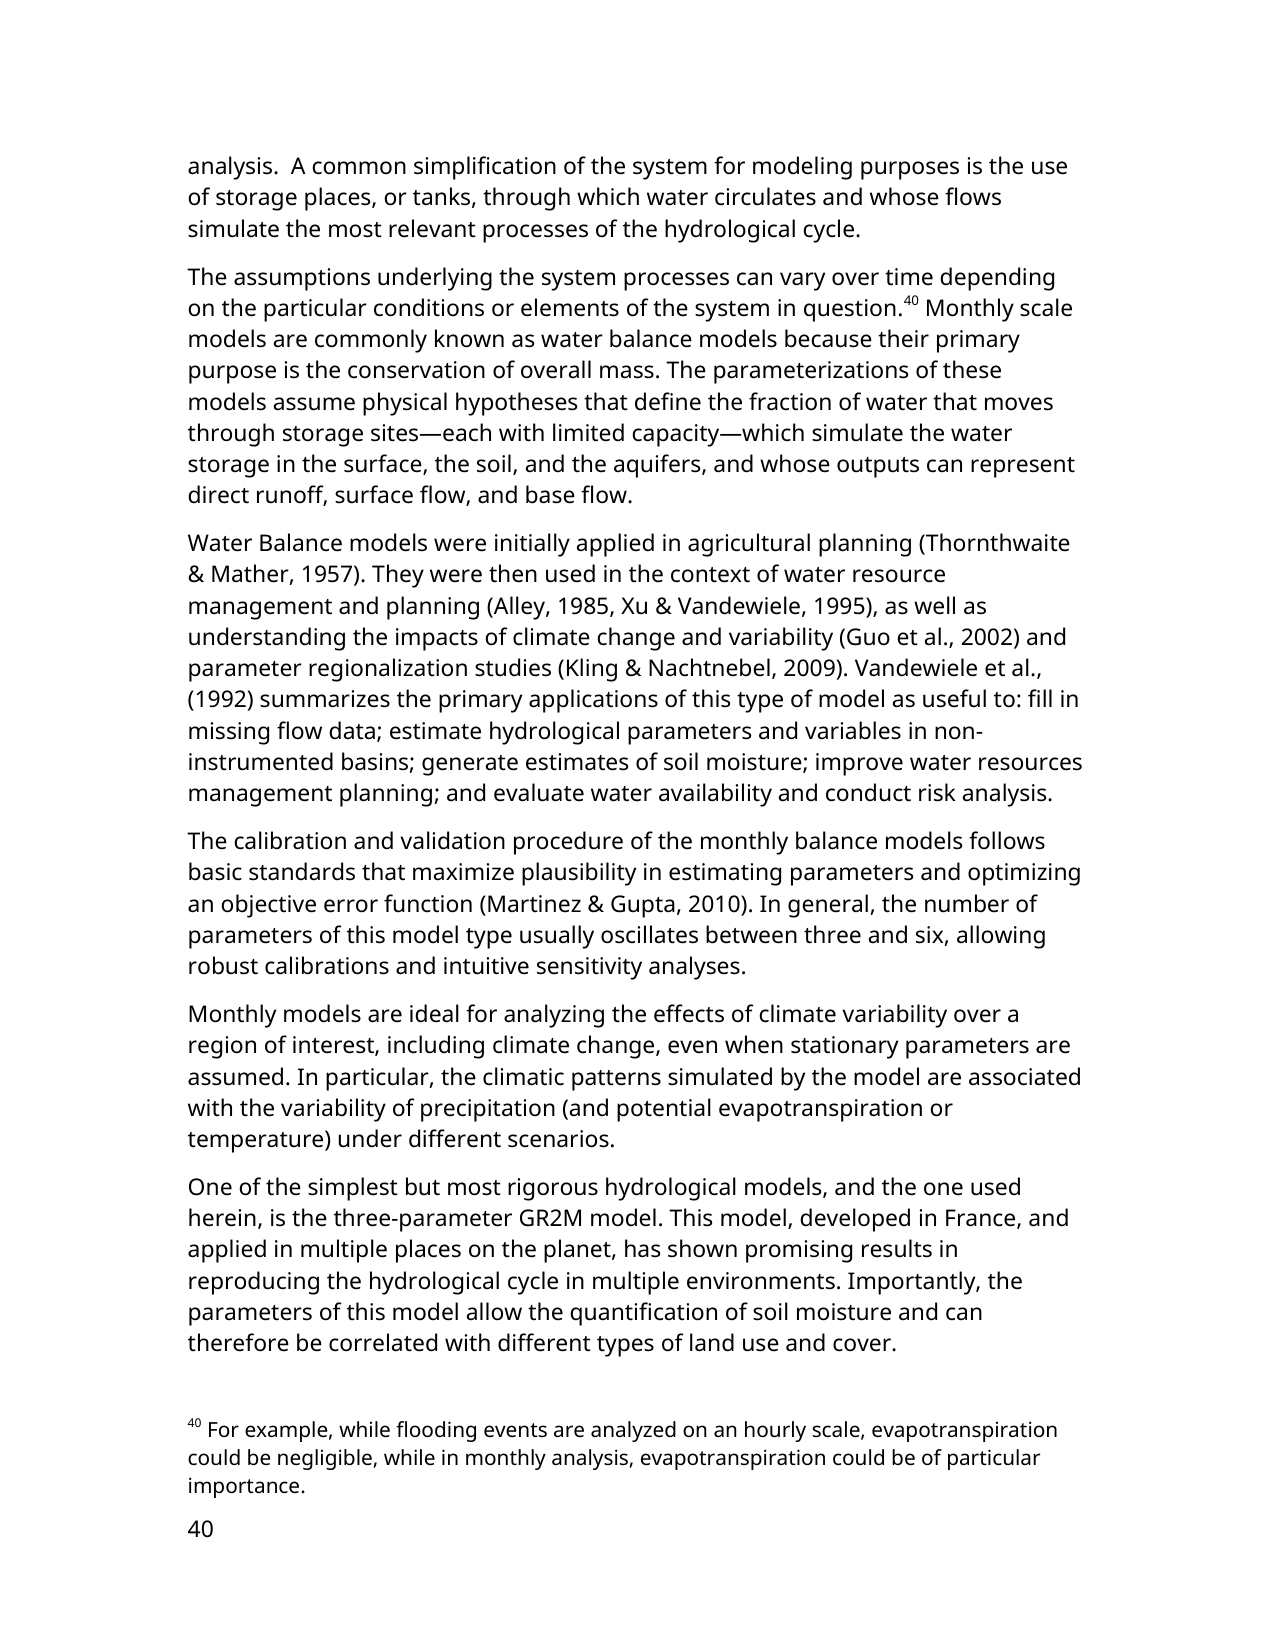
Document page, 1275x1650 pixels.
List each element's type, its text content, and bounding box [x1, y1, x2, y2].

text The assumptions underlying the system processes can vary over time depending on the particular conditions or elements of the system in question. Monthly scale models are commonly known as water balance models because their primary purpose is the conservation of overall mass. The parameterizations of these models assume physical hypotheses that define the fraction of water that moves through storage sites—each with limited capacity—which simulate the water storage in the surface, the soil, and the aquifers, and whose outputs can represent direct runoff, surface flow, and base flow. [187, 260, 1087, 510]
text The calibration and validation procedure of the monthly balance models follows basic standards that maximize plausibility in estimating parameters and optimizing an objective error function (Martinez & Gupta, 2010). In general, the number of parameters of this model type usually oscillates between three and six, allowing robust calibrations and intuitive sensitivity analyses. [187, 825, 1087, 981]
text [187, 150, 1087, 244]
text One of the simplest but most rigorous hydrological models, and the one used herein, is the three-parameter GR2M model. This model, developed in France, and applied in multiple places on the planet, has shown promising results in reproducing the hydrological cycle in multiple environments. Importantly, the parameters of this model allow the quantification of soil moisture and can therefore be correlated with different types of land use and cover. [187, 1171, 1087, 1358]
text Water Balance models were initially applied in agricultural planning (Thornthwaite & Mather, 1957). They were then used in the context of water resource management and planning (Alley, 1985, Xu & Vandewiele, 1995), as well as understanding the impacts of climate change and variability (Guo et al., 2002) and parameter regionalization studies (Kling & Nachtnebel, 2009). Vandewiele et al., (1992) summarizes the primary applications of this type of model as useful to: fill in missing flow data; estimate hydrological parameters and variables in non-instrumented basins; generate estimates of soil moisture; improve water resources management planning; and evaluate water availability and conduct risk analysis. [187, 527, 1087, 808]
text Monthly models are ideal for analyzing the effects of climate variability over a region of interest, including climate change, even when stationary parameters are assumed. In particular, the climatic patterns simulated by the model are associated with the variability of precipitation (and potential evapotranspiration or temperature) under different scenarios. [187, 998, 1087, 1154]
